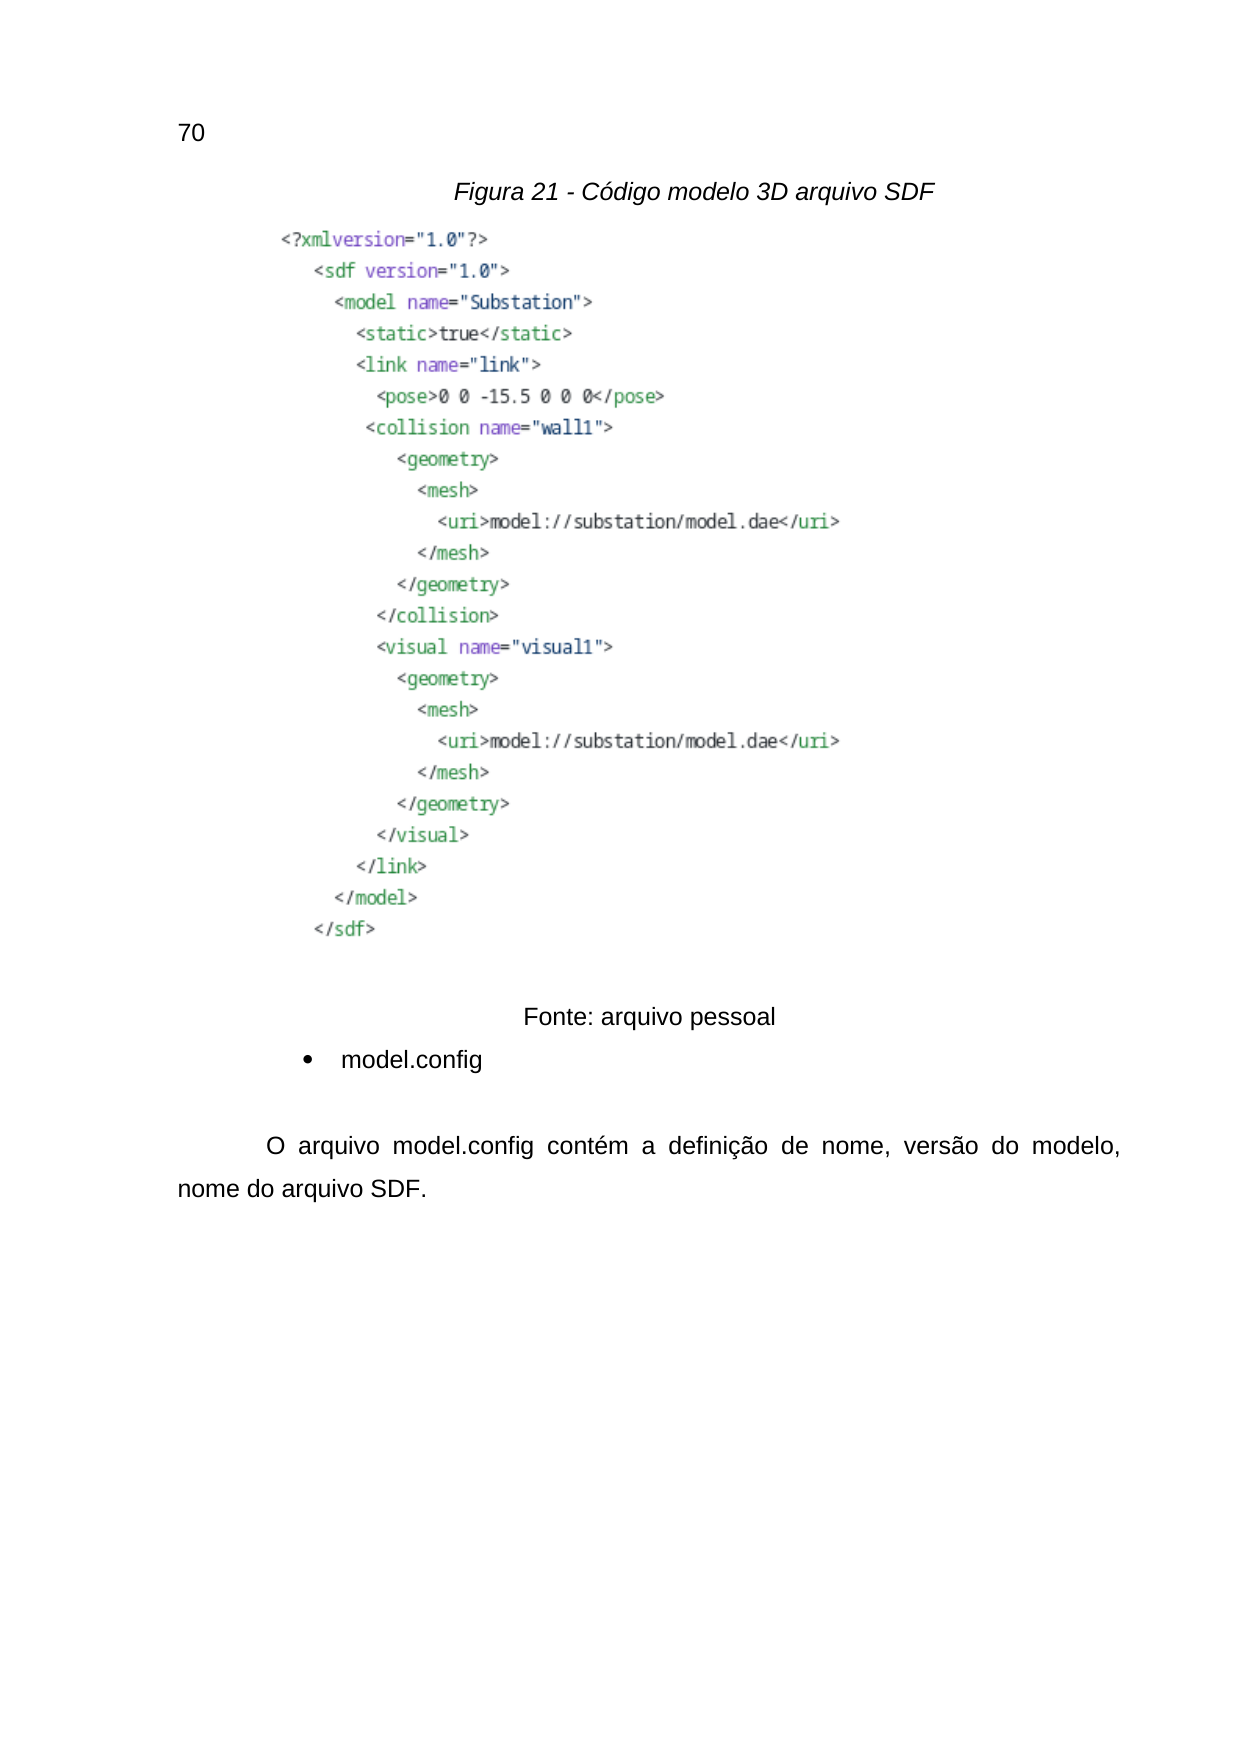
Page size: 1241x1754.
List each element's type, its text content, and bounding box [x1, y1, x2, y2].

list model.config [303, 1045, 1122, 1074]
text Figura 22 - Código modelo 3D arquivo SDF [177, 177, 1122, 206]
text Fonte: arquivo pessoal [177, 220, 1122, 1031]
text O arquivo model.config contém a definição de nome, versão do modelo, nome do arquivo SDF. [177, 1131, 1122, 1203]
